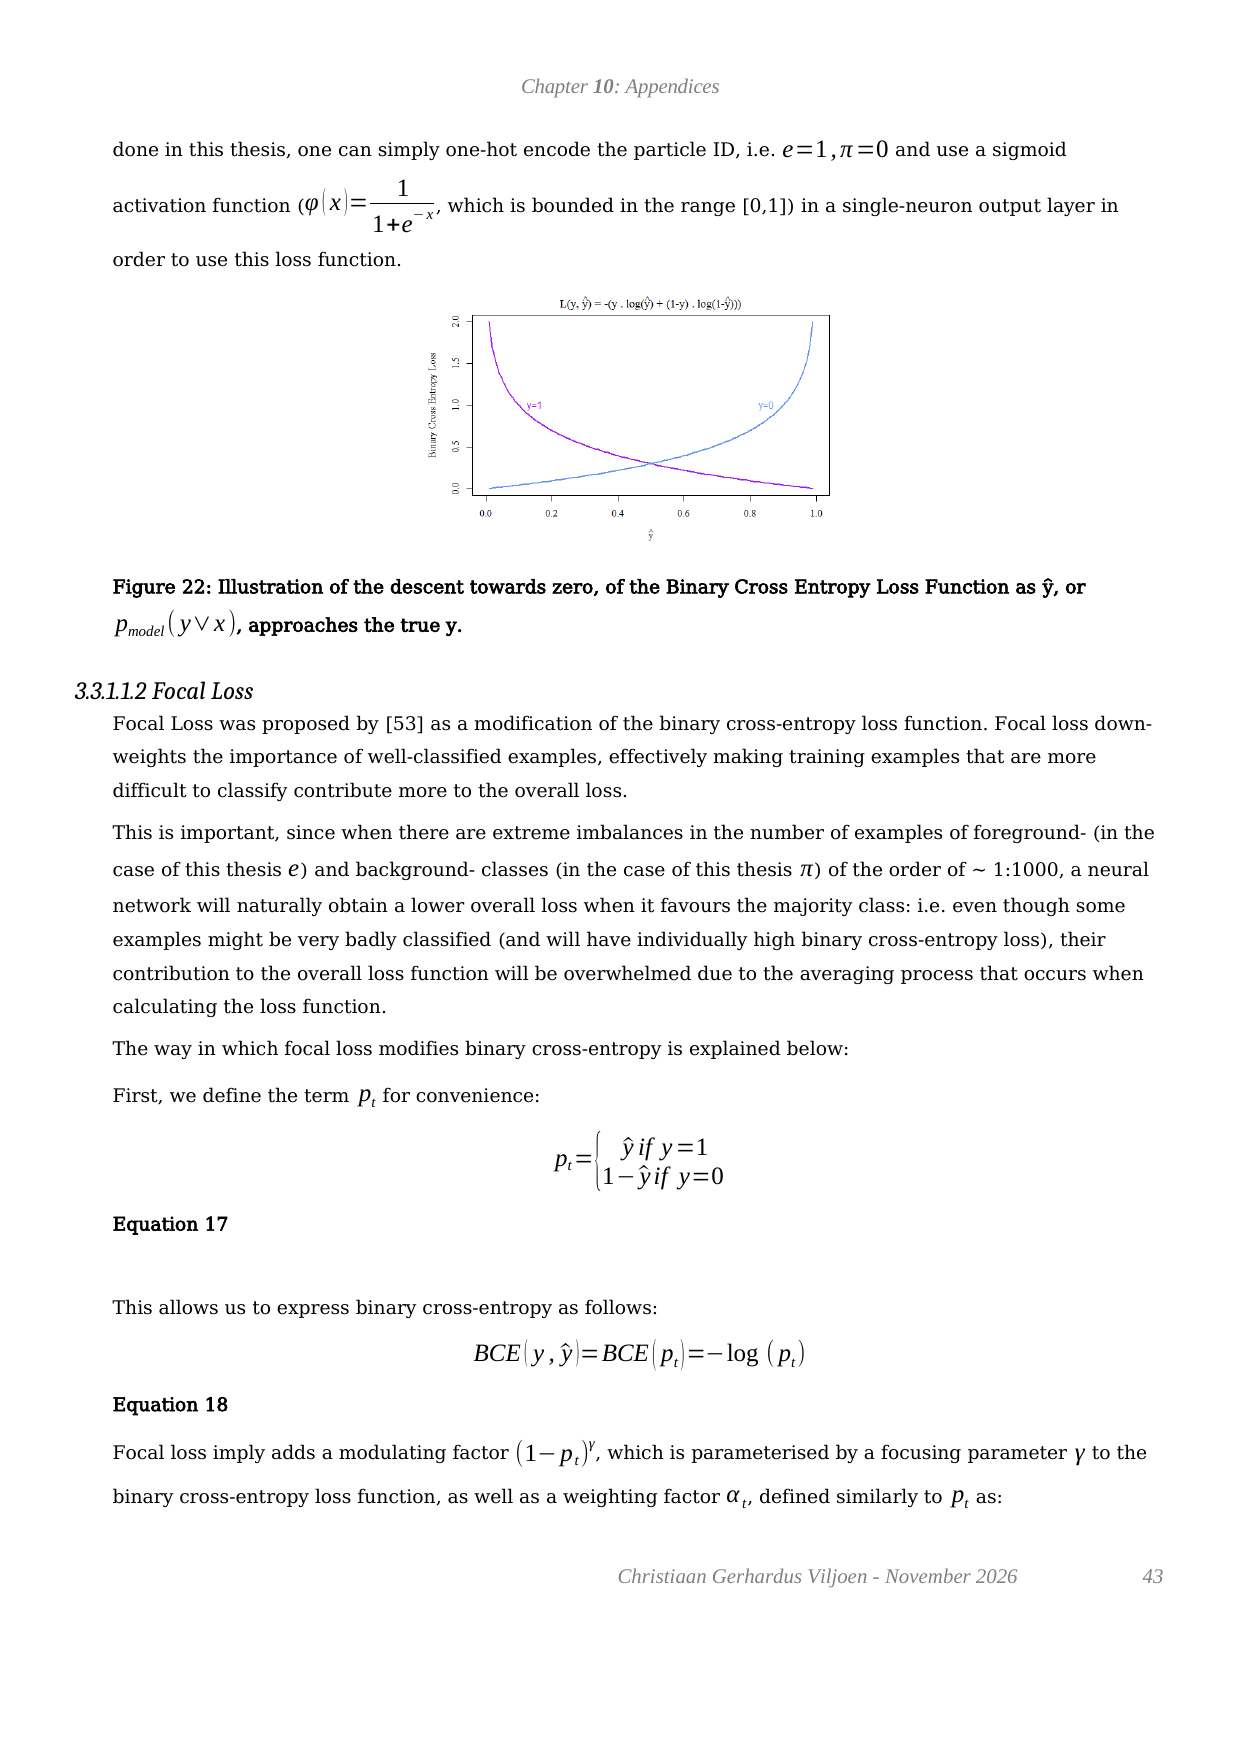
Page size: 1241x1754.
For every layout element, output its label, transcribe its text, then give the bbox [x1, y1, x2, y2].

text This is important, since when there are extreme imbalances in the number of examples of foreground- (in the case of this thesis ) and background- classes (in the case of this thesis ) of the order of ~ 1:1000, a neural network will naturally obtain a lower overall loss when it favours the majority class: i.e. even though some examples might be very badly classified (and will have individually high binary cross-entropy loss), their contribution to the overall loss function will be overwhelmed due to the averaging process that occurs when calculating the loss function. [112, 821, 1165, 1017]
subtitle Focal Loss [75, 677, 1165, 705]
text This allows us to express binary cross-entropy as follows: [112, 1296, 1165, 1318]
text The way in which focal loss modifies binary cross-entropy is explained below: [112, 1037, 1165, 1059]
text Figure 22: Illustration of the descent towards zero, of the Binary Cross Entropy Loss Function as ŷ, or , approaches the true y. [112, 574, 1165, 640]
text Focal Loss was proposed by as a modification of the binary cross-entropy loss function. Focal loss down-weights the importance of well-classified examples, effectively making training examples that are more difficult to classify contribute more to the overall loss. [112, 712, 1165, 802]
text Focal loss imply adds a modulating factor , which is parameterised by a focusing parameter to the binary cross-entropy loss function, as well as a weighting factor , defined similarly to as: [112, 1434, 1165, 1512]
text Equation 17 [112, 1212, 1165, 1234]
text First, we define the term for convenience: [112, 1079, 1165, 1111]
picture [424, 290, 854, 555]
text Equation 18 [112, 1392, 1165, 1415]
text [112, 135, 1165, 271]
